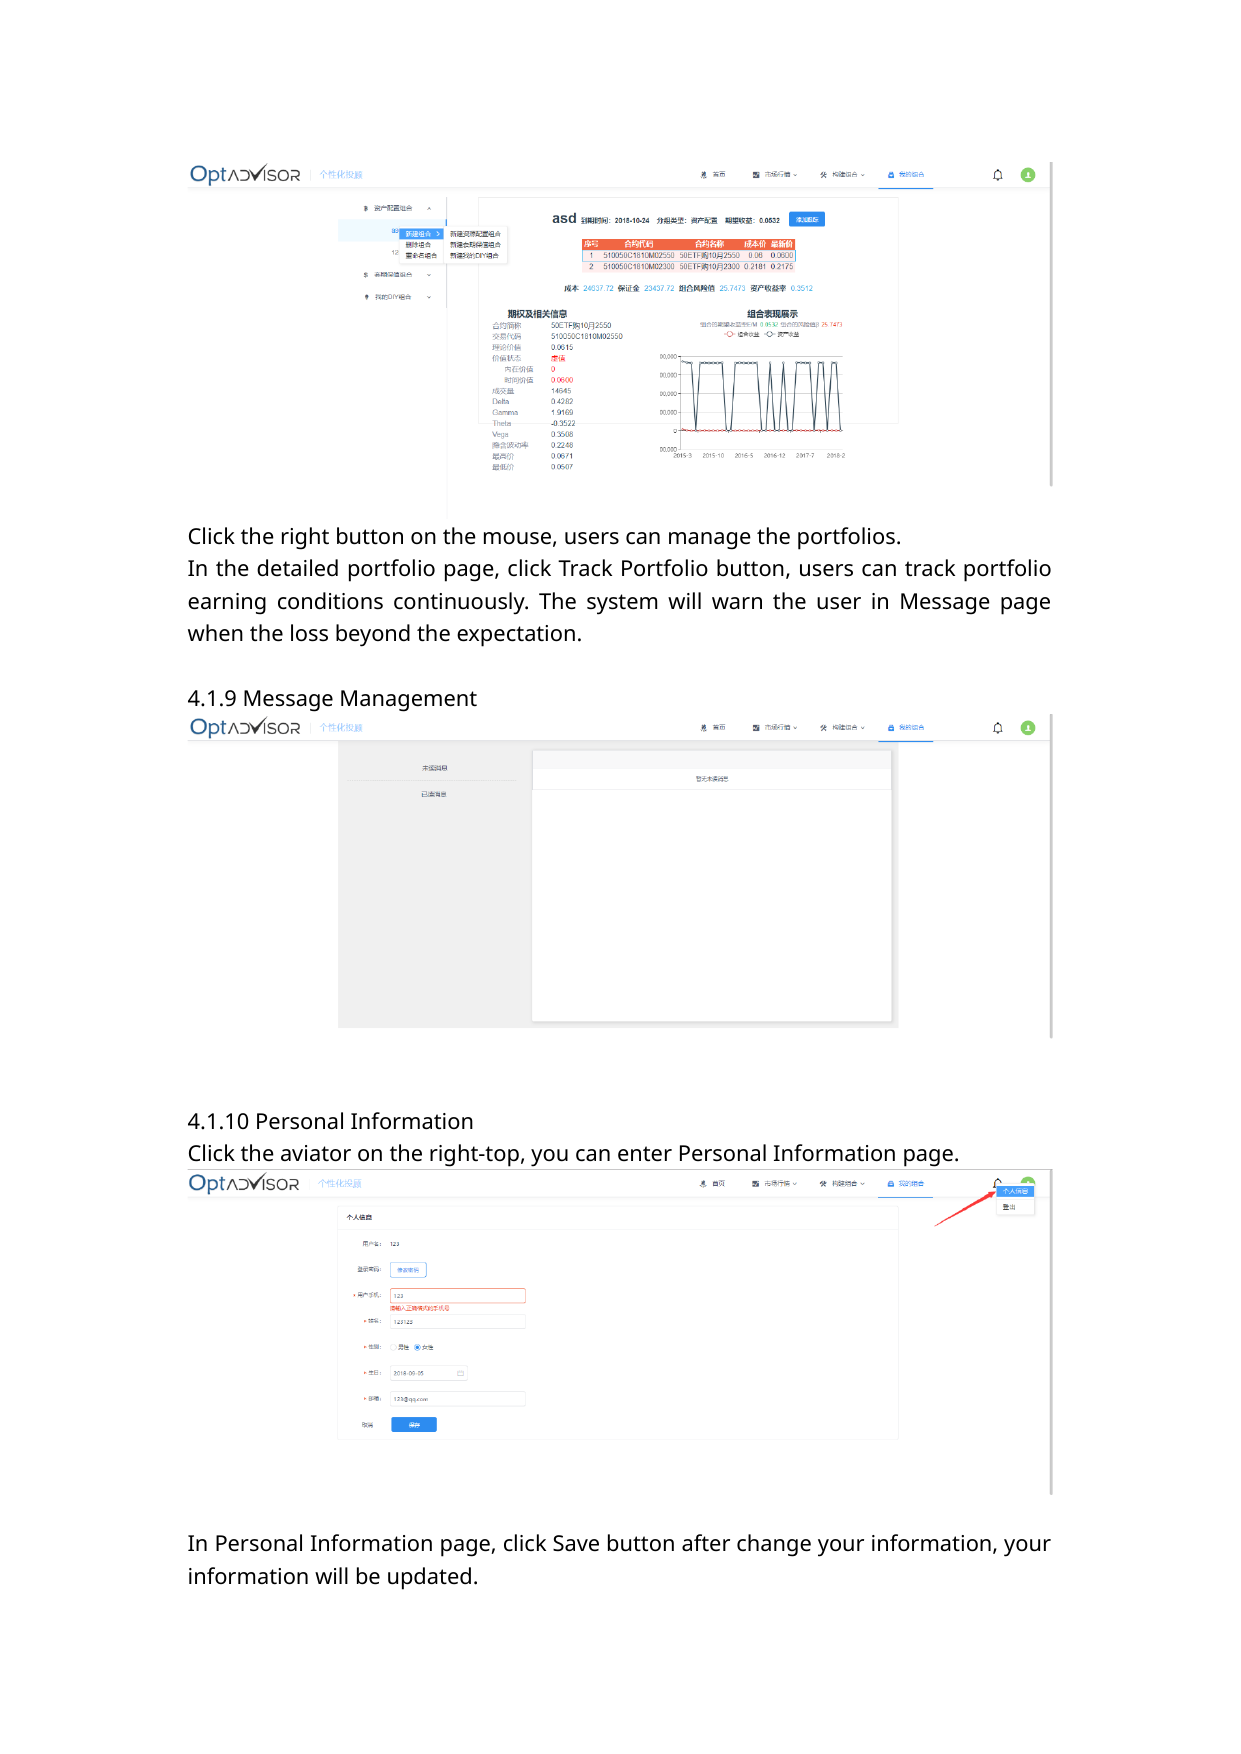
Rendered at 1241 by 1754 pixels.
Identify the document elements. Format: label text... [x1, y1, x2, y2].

text 4.1.10 Personal Information [187, 1104, 1053, 1137]
picture [187, 1169, 1053, 1511]
picture [187, 714, 1053, 1095]
text Click the right button on the mouse, users can manage the portfolios. [187, 519, 1053, 552]
text In Personal Information page, click Save button after change your information, your information will be updated. [187, 1527, 1053, 1592]
text 4.1.9 Message Management [187, 682, 1053, 714]
text Click the aviator on the right-top, you can enter Personal Information page. [187, 1137, 1053, 1169]
text In the detailed portfolio page, click Track Portfolio button, users can track portfolio earning conditions continuously. The system will warn the user in Message page when the loss beyond the expectation. [187, 552, 1053, 649]
picture [187, 162, 1053, 519]
